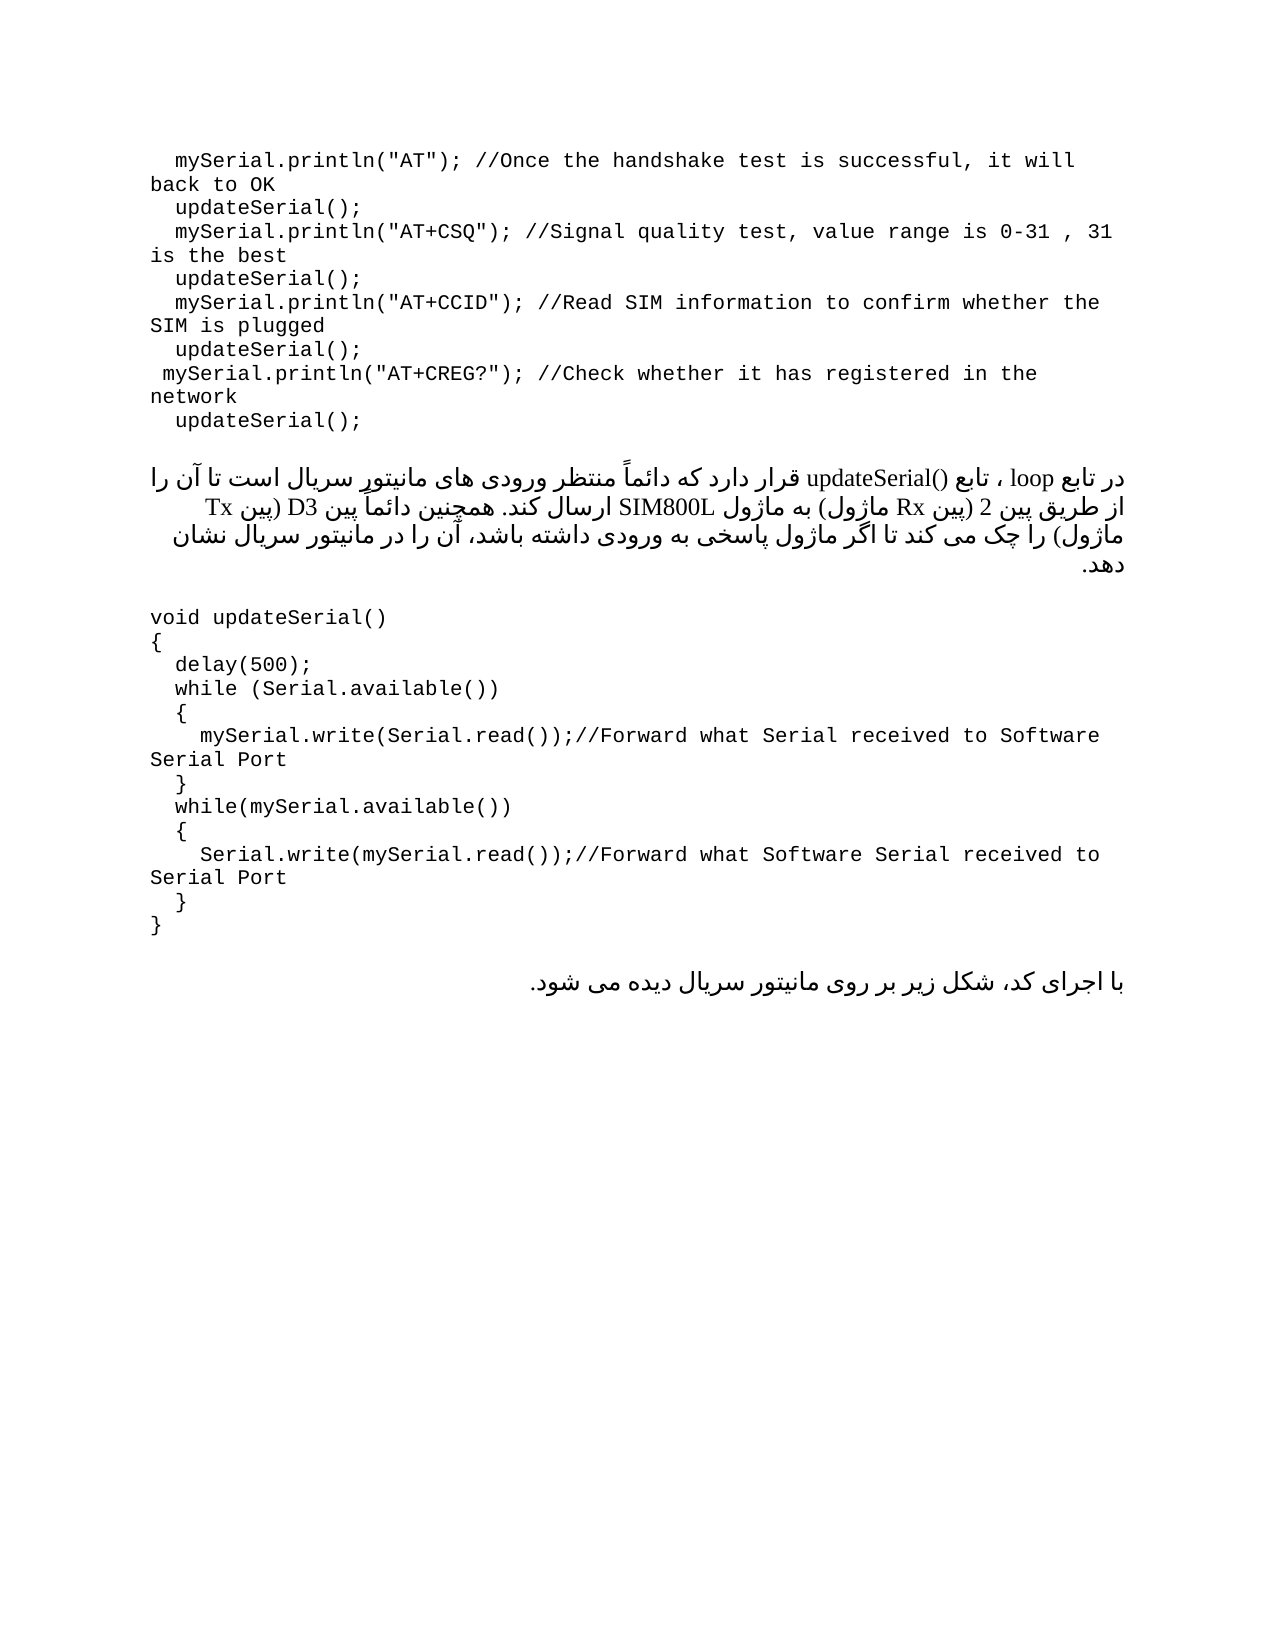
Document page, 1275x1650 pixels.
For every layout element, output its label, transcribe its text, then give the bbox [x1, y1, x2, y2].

text void updateSerial() [150, 607, 1125, 631]
text updateSerial(); [150, 339, 1125, 363]
text mySerial.write(Serial.read());//Forward what Serial received to Software Serial Port [150, 725, 1125, 773]
text } [150, 914, 1125, 938]
text mySerial.println("AT"); //Once the handshake test is successful, it will back to OK [150, 150, 1125, 197]
text while (Serial.available()) [150, 678, 1125, 702]
text updateSerial(); [150, 410, 1125, 434]
text mySerial.println("AT+CCID"); //Read SIM information to confirm whether the SIM is plugged [150, 292, 1125, 339]
text while(mySerial.available()) [150, 796, 1125, 820]
text updateSerial(); [150, 268, 1125, 292]
text mySerial.println("AT+CSQ"); //Signal quality test, value range is 0-31 , 31 is the best [150, 221, 1125, 268]
text با اجرای کد، شکل زیر بر روی مانیتور سریال دیده می شود. [150, 967, 1125, 996]
text } [150, 891, 1125, 914]
text delay(500); [150, 654, 1125, 678]
text updateSerial(); [150, 197, 1125, 221]
text } [150, 773, 1125, 796]
text { [150, 702, 1125, 725]
text Serial.write(mySerial.read());//Forward what Software Serial received to Serial Port [150, 843, 1125, 891]
text mySerial.println("AT+CREG?"); //Check whether it has registered in the network [150, 363, 1125, 410]
text { [150, 631, 1125, 654]
text { [150, 820, 1125, 843]
text در تابع loop ، تابع ()updateSerial قرار دارد که دائماً منتظر ورودی های مانیتور سریال است تا آن را از طریق پین 2 (پین Rx ماژول) به ماژول SIM800L ارسال کند. همچنین دائماً پین D3 (پین Tx ماژول) را چک می کند تا اگر ماژول پاسخی به ورودی داشته باشد، آن را در مانیتور سریال نشان دهد. [150, 463, 1125, 578]
